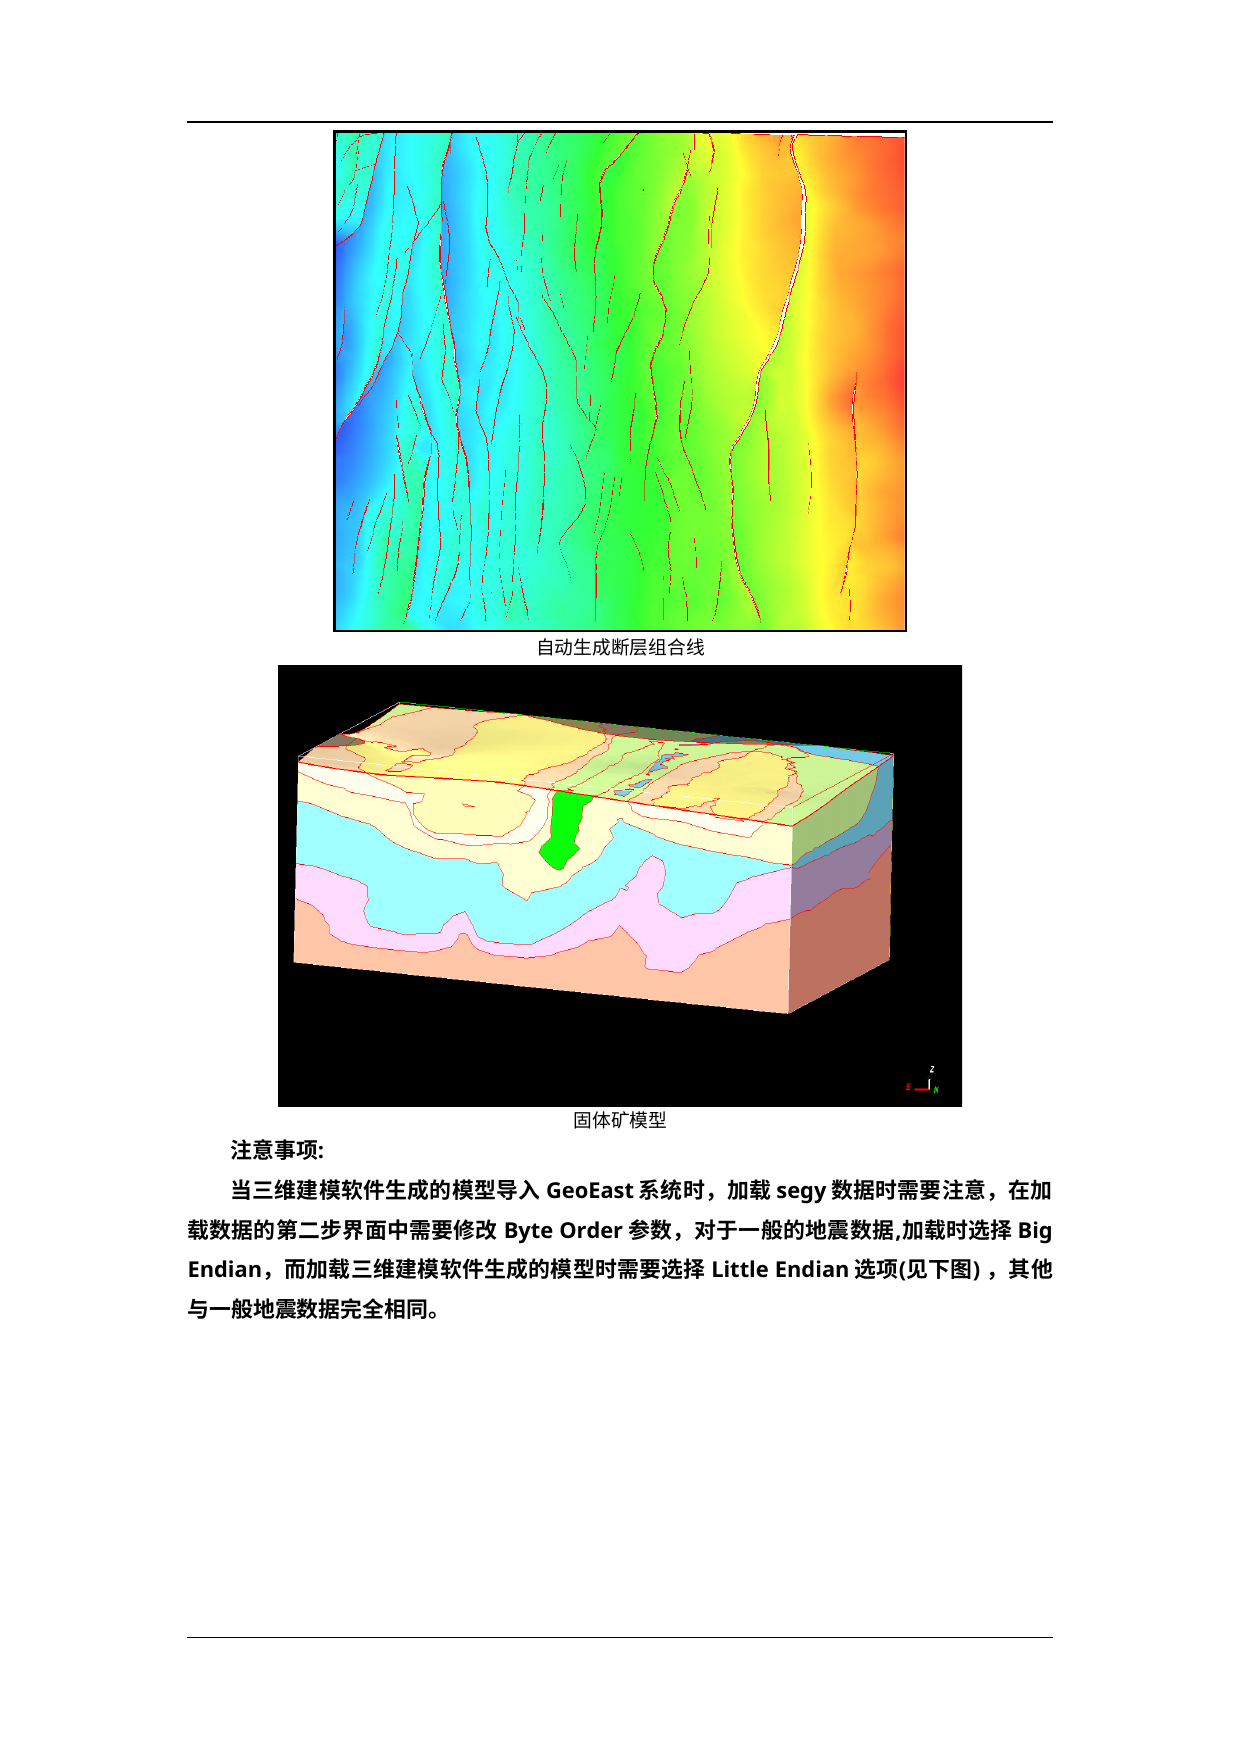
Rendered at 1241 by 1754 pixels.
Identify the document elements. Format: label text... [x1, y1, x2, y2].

picture [336, 133, 905, 630]
text 固体矿模型 [187, 1106, 1053, 1133]
text 当三维建模软件生成的模型导入GeoEast系统时，加载segy数据时需要注意，在加载数据的第二步界面中需要修改Byte Order参数，对于一般的地震数据,加载时选择Big Endian，而加载三维建模软件生成的模型时需要选择Little Endian选项(见下图) ，其他与一般地震数据完全相同。 [187, 1173, 1053, 1324]
text 自动生成断层组合线 [187, 632, 1053, 660]
picture [278, 665, 963, 1107]
text 注意事项: [187, 1133, 1053, 1165]
